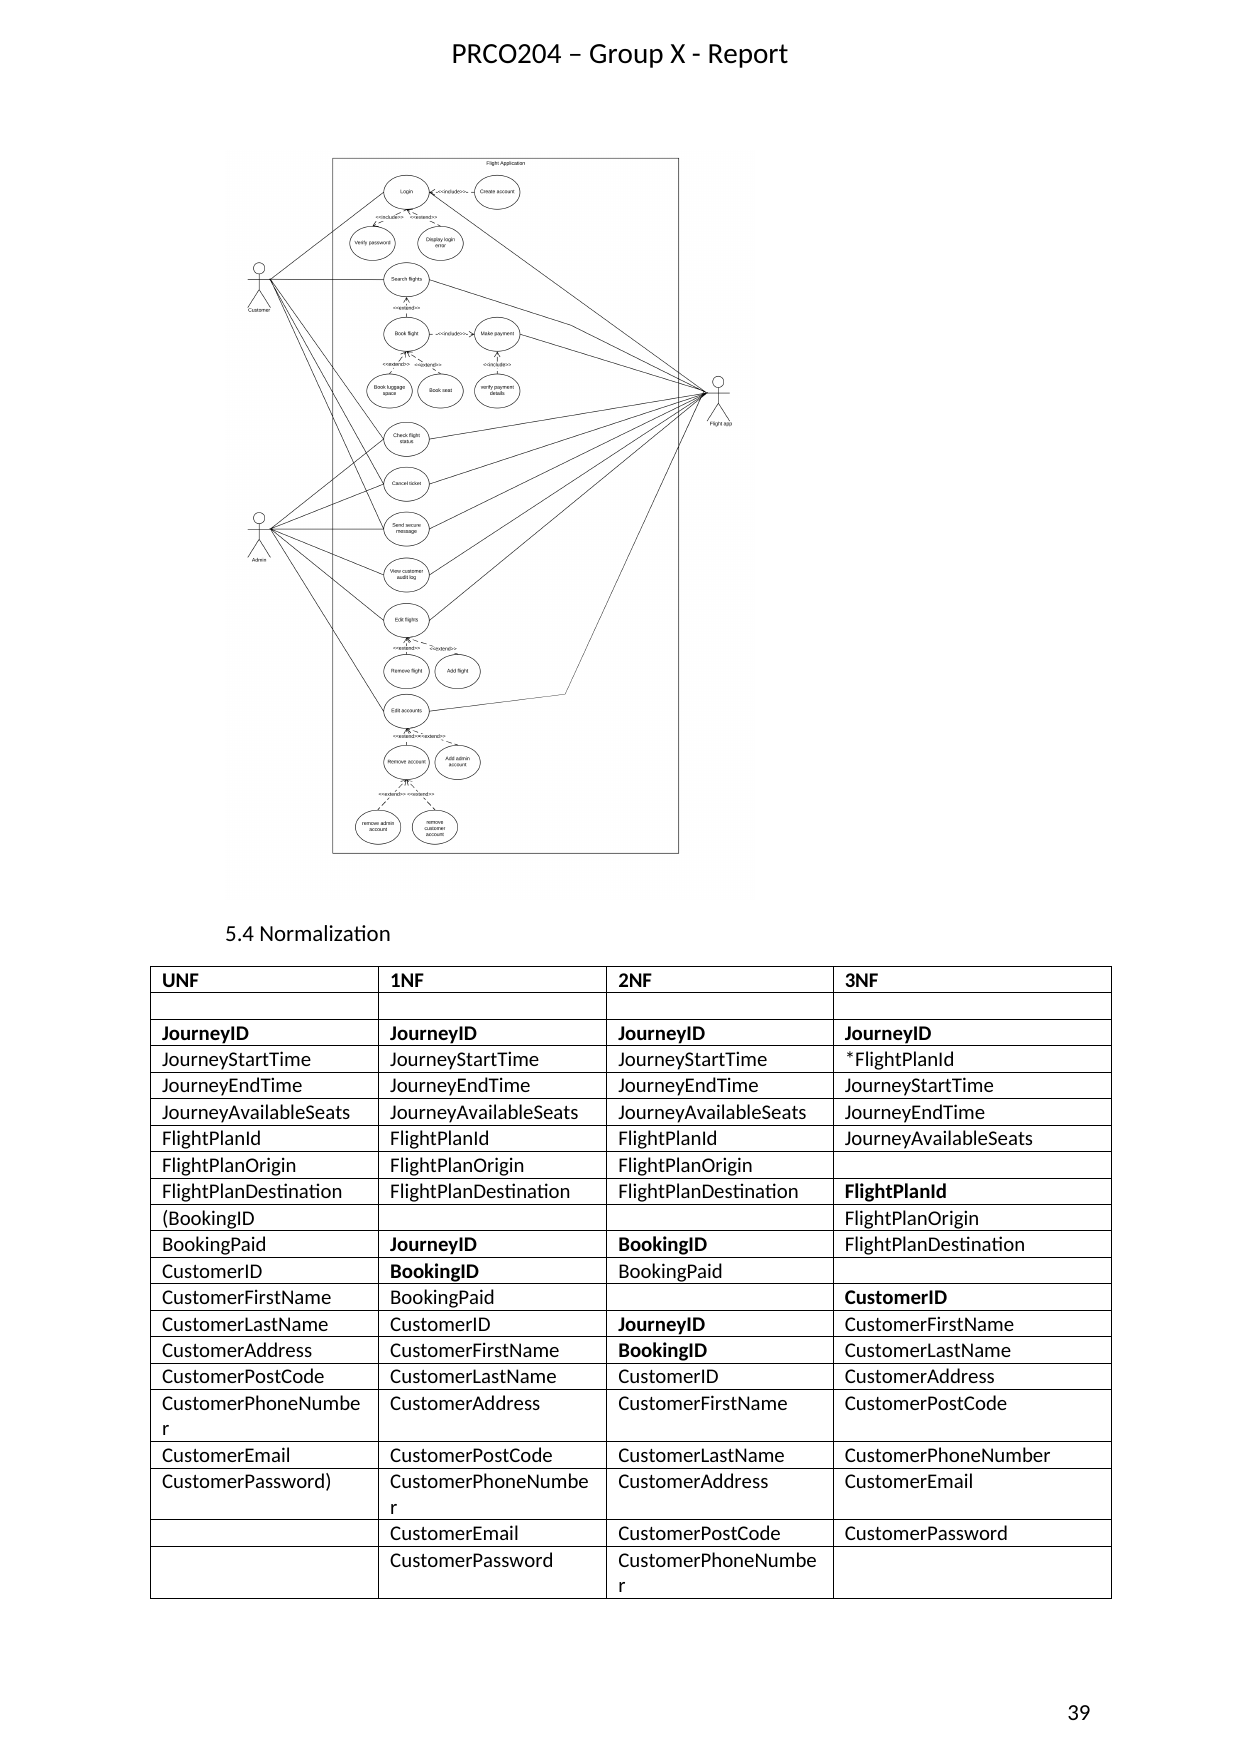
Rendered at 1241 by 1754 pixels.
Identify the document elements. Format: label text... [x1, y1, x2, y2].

table_cell FlightPlanOrigin [834, 1205, 1111, 1230]
table_cell FlightPlanOrigin [379, 1152, 606, 1177]
table_cell CustomerEmail [151, 1442, 378, 1467]
table_cell JourneyStartTime [834, 1073, 1111, 1098]
table_cell JourneyID [379, 1020, 606, 1045]
table_cell CustomerEmail [834, 1469, 1111, 1519]
table_cell JourneyStartTime [607, 1046, 833, 1072]
table_cell JourneyStartTime [379, 1046, 606, 1072]
table_cell CustomerPassword [834, 1520, 1111, 1546]
table_cell CustomerID [151, 1258, 378, 1283]
table_cell CustomerAddress [379, 1390, 606, 1441]
table_cell CustomerID [379, 1311, 606, 1336]
table_cell BookingPaid [151, 1231, 378, 1257]
table_cell BookingID [607, 1231, 833, 1257]
table_cell CustomerLastName [834, 1337, 1111, 1363]
table_cell CustomerPostCode [151, 1364, 378, 1389]
table_cell [379, 1205, 606, 1230]
table_cell CustomerPhoneNumber [834, 1442, 1111, 1467]
table_cell JourneyEndTime [834, 1099, 1111, 1124]
table_header 1NF [379, 967, 606, 992]
table_cell CustomerPassword [379, 1547, 606, 1598]
table_cell FlightPlanOrigin [151, 1152, 378, 1177]
table_cell [607, 993, 833, 1019]
table_cell JourneyAvailableSeats [379, 1099, 606, 1124]
table_cell CustomerPassword) [151, 1469, 378, 1519]
table_cell BookingID [379, 1258, 606, 1283]
table_cell [151, 1520, 378, 1546]
table_cell [607, 1205, 833, 1230]
table_cell [151, 993, 378, 1019]
table_cell FlightPlanDestination [379, 1179, 606, 1204]
table_cell CustomerAddress [834, 1364, 1111, 1389]
table_cell FlightPlanId [607, 1126, 833, 1151]
table_cell CustomerAddress [151, 1337, 378, 1363]
table_cell CustomerPostCode [379, 1442, 606, 1467]
table_cell (BookingID [151, 1205, 378, 1230]
table_cell CustomerFirstName [834, 1311, 1111, 1336]
text 5.4 Normalization [150, 919, 1090, 947]
table_cell JourneyEndTime [151, 1073, 378, 1098]
table_header UNF [151, 967, 378, 992]
table_cell JourneyEndTime [607, 1073, 833, 1098]
table_cell BookingPaid [607, 1258, 833, 1283]
table_cell JourneyAvailableSeats [834, 1126, 1111, 1151]
table_cell FlightPlanDestination [607, 1179, 833, 1204]
table_cell JourneyID [379, 1231, 606, 1257]
table_cell CustomerEmail [379, 1520, 606, 1546]
table_cell CustomerPhoneNumber [607, 1547, 833, 1598]
table_cell [151, 1547, 378, 1598]
table_cell CustomerID [834, 1284, 1111, 1310]
table_cell CustomerFirstName [151, 1284, 378, 1310]
table_header 2NF [607, 967, 833, 992]
table_cell JourneyAvailableSeats [151, 1099, 378, 1124]
table_cell JourneyEndTime [379, 1073, 606, 1098]
table_cell BookingPaid [379, 1284, 606, 1310]
table_cell CustomerFirstName [607, 1390, 833, 1441]
table_cell FlightPlanDestination [834, 1231, 1111, 1257]
table_cell [379, 993, 606, 1019]
table_cell CustomerFirstName [379, 1337, 606, 1363]
table_cell CustomerPostCode [607, 1520, 833, 1546]
table_cell JourneyAvailableSeats [607, 1099, 833, 1124]
table_cell JourneyID [151, 1020, 378, 1045]
table_cell JourneyID [607, 1311, 833, 1336]
table_cell [834, 1258, 1111, 1283]
table_cell [834, 1152, 1111, 1177]
table_cell BookingID [607, 1337, 833, 1363]
table_cell [607, 1284, 833, 1310]
table_cell FlightPlanOrigin [607, 1152, 833, 1177]
table_cell [834, 1547, 1111, 1598]
table_header 3NF [834, 967, 1111, 992]
table_cell CustomerLastName [151, 1311, 378, 1336]
table_cell CustomerAddress [607, 1469, 833, 1519]
table_cell FlightPlanId [379, 1126, 606, 1151]
table_cell CustomerPhoneNumber [151, 1390, 378, 1441]
table_cell FlightPlanId [834, 1179, 1111, 1204]
table_cell JourneyID [834, 1020, 1111, 1045]
table_cell CustomerLastName [379, 1364, 606, 1389]
table_cell JourneyID [607, 1020, 833, 1045]
table_cell CustomerPhoneNumber [379, 1469, 606, 1519]
table_cell *FlightPlanId [834, 1046, 1111, 1072]
table_cell [834, 993, 1111, 1019]
table_cell CustomerLastName [607, 1442, 833, 1467]
table_cell FlightPlanId [151, 1126, 378, 1151]
table_cell CustomerPostCode [834, 1390, 1111, 1441]
picture [225, 150, 755, 900]
table_cell JourneyStartTime [151, 1046, 378, 1072]
table_cell FlightPlanDestination [151, 1179, 378, 1204]
table_cell CustomerID [607, 1364, 833, 1389]
